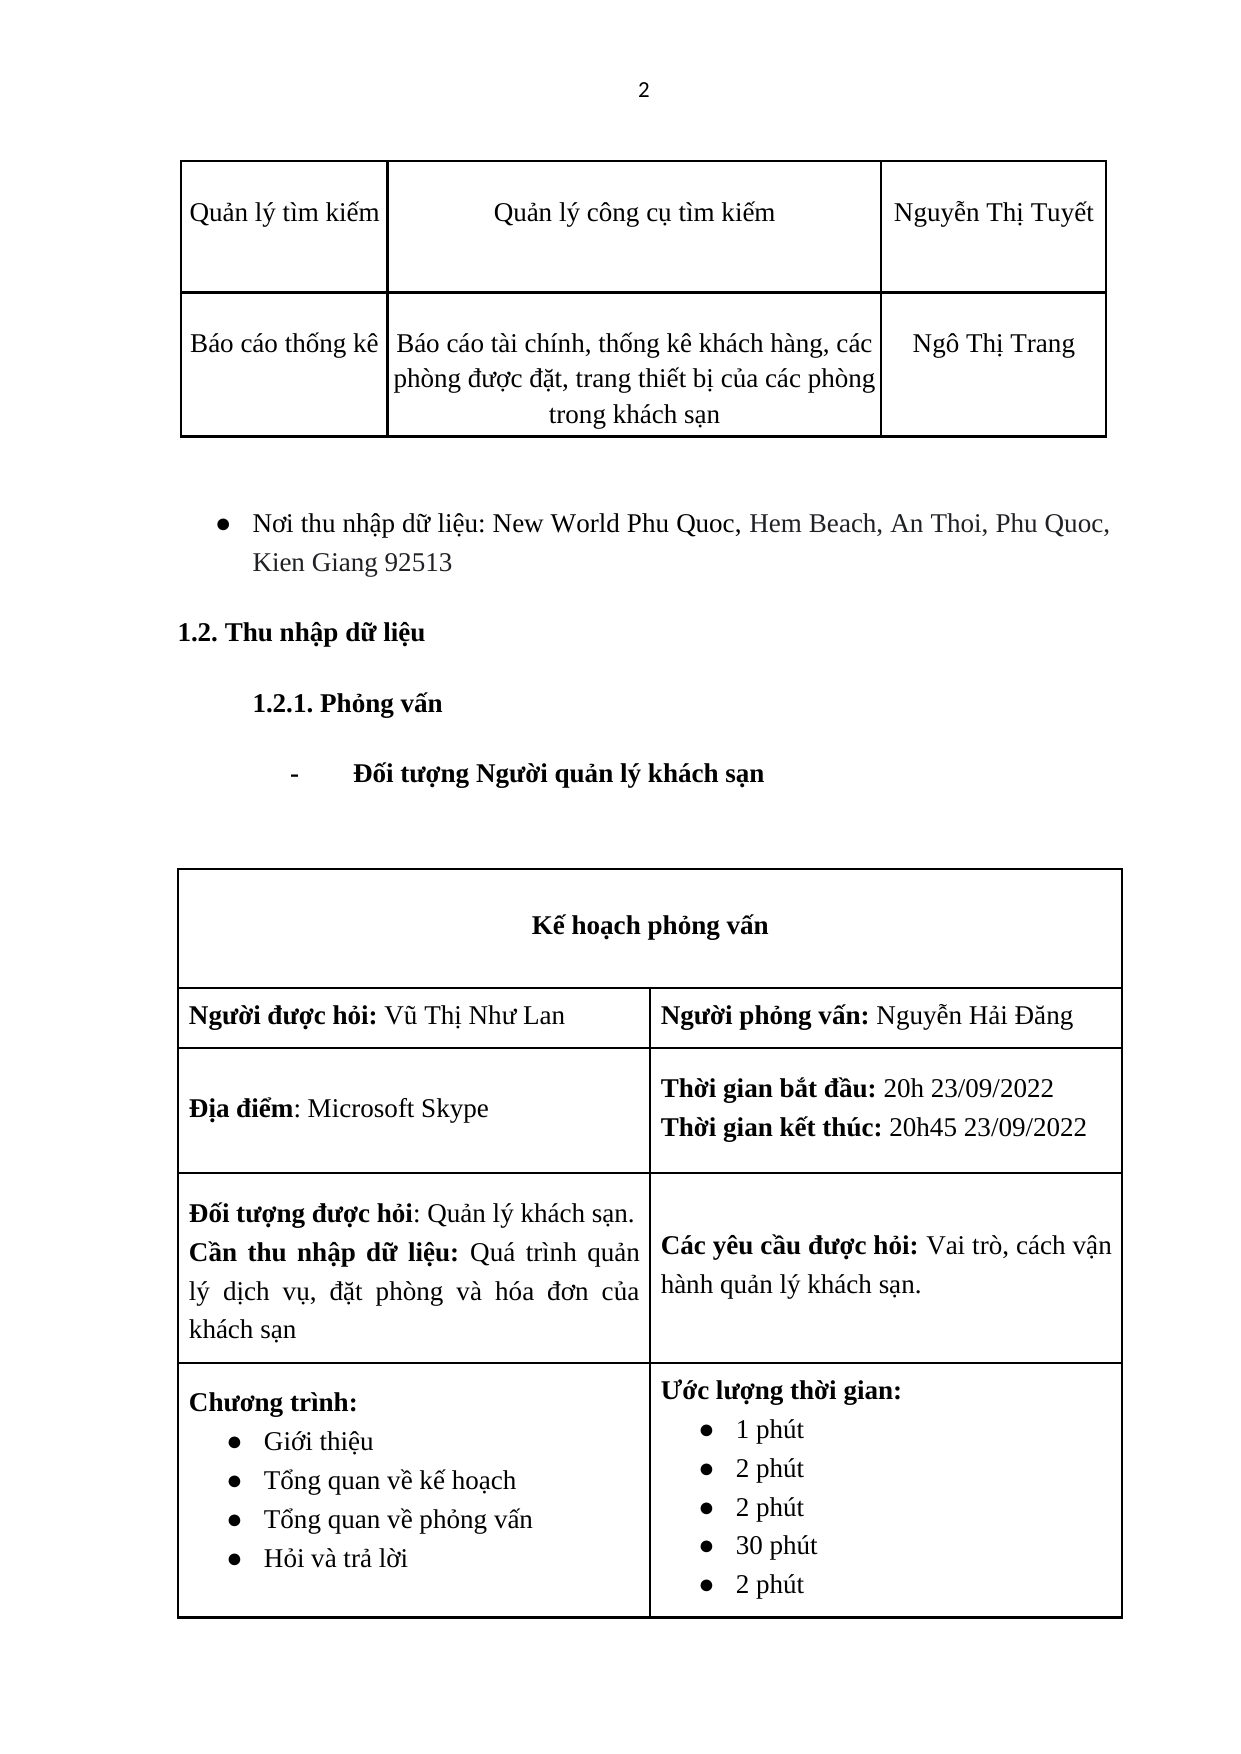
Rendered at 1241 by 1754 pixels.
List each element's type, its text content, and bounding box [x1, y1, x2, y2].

table_cell Báo cáo tài chính, thống kê khách hàng, các phòng được đặt, trang thiết bị của các phòng trong khách sạn [389, 294, 880, 435]
table_cell Báo cáo thống kê [182, 294, 386, 435]
table_cell Các yêu cầu được hỏi: Vai trò, cách vận hành quản lý khách sạn. [651, 1174, 1121, 1362]
table_cell Quản lý công cụ tìm kiếm [389, 162, 880, 291]
subtitle 1.2.1. Phỏng vấn [215, 687, 1110, 718]
table_cell Người được hỏi: Vũ Thị Như Lan [179, 989, 649, 1047]
table_cell Người phỏng vấn: Nguyễn Hải Đăng [651, 989, 1121, 1047]
table_cell Thời gian bắt đầu: 20h 23/09/2022 Thời gian kết thúc: 20h45 23/09/2022 [651, 1049, 1121, 1172]
table_cell Quản lý tìm kiếm [182, 162, 386, 291]
list Nơi thu nhập dữ liệu: New World Phu Quoc, Hem Beach, An Thoi, Phu Quoc, Kien Giang 92513 [215, 508, 1110, 578]
table_header Kế hoạch phỏng vấn [179, 870, 1121, 987]
text - Đối tượng Người quản lý khách sạn [290, 757, 1110, 788]
table_cell Nguyễn Thị Tuyết [882, 162, 1105, 291]
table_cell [651, 1364, 1121, 1616]
table_cell Địa điểm: Microsoft Skype [179, 1049, 649, 1172]
subtitle 1.2. Thu nhập dữ liệu [177, 617, 1110, 648]
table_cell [179, 1364, 649, 1616]
table_cell Ngô Thị Trang [882, 294, 1105, 435]
table_cell Đối tượng được hỏi: Quản lý khách sạn. Cần thu nhập dữ liệu: Quá trình quản lý dịch vụ, đặt phòng và hóa đơn của khách sạn [179, 1174, 649, 1362]
